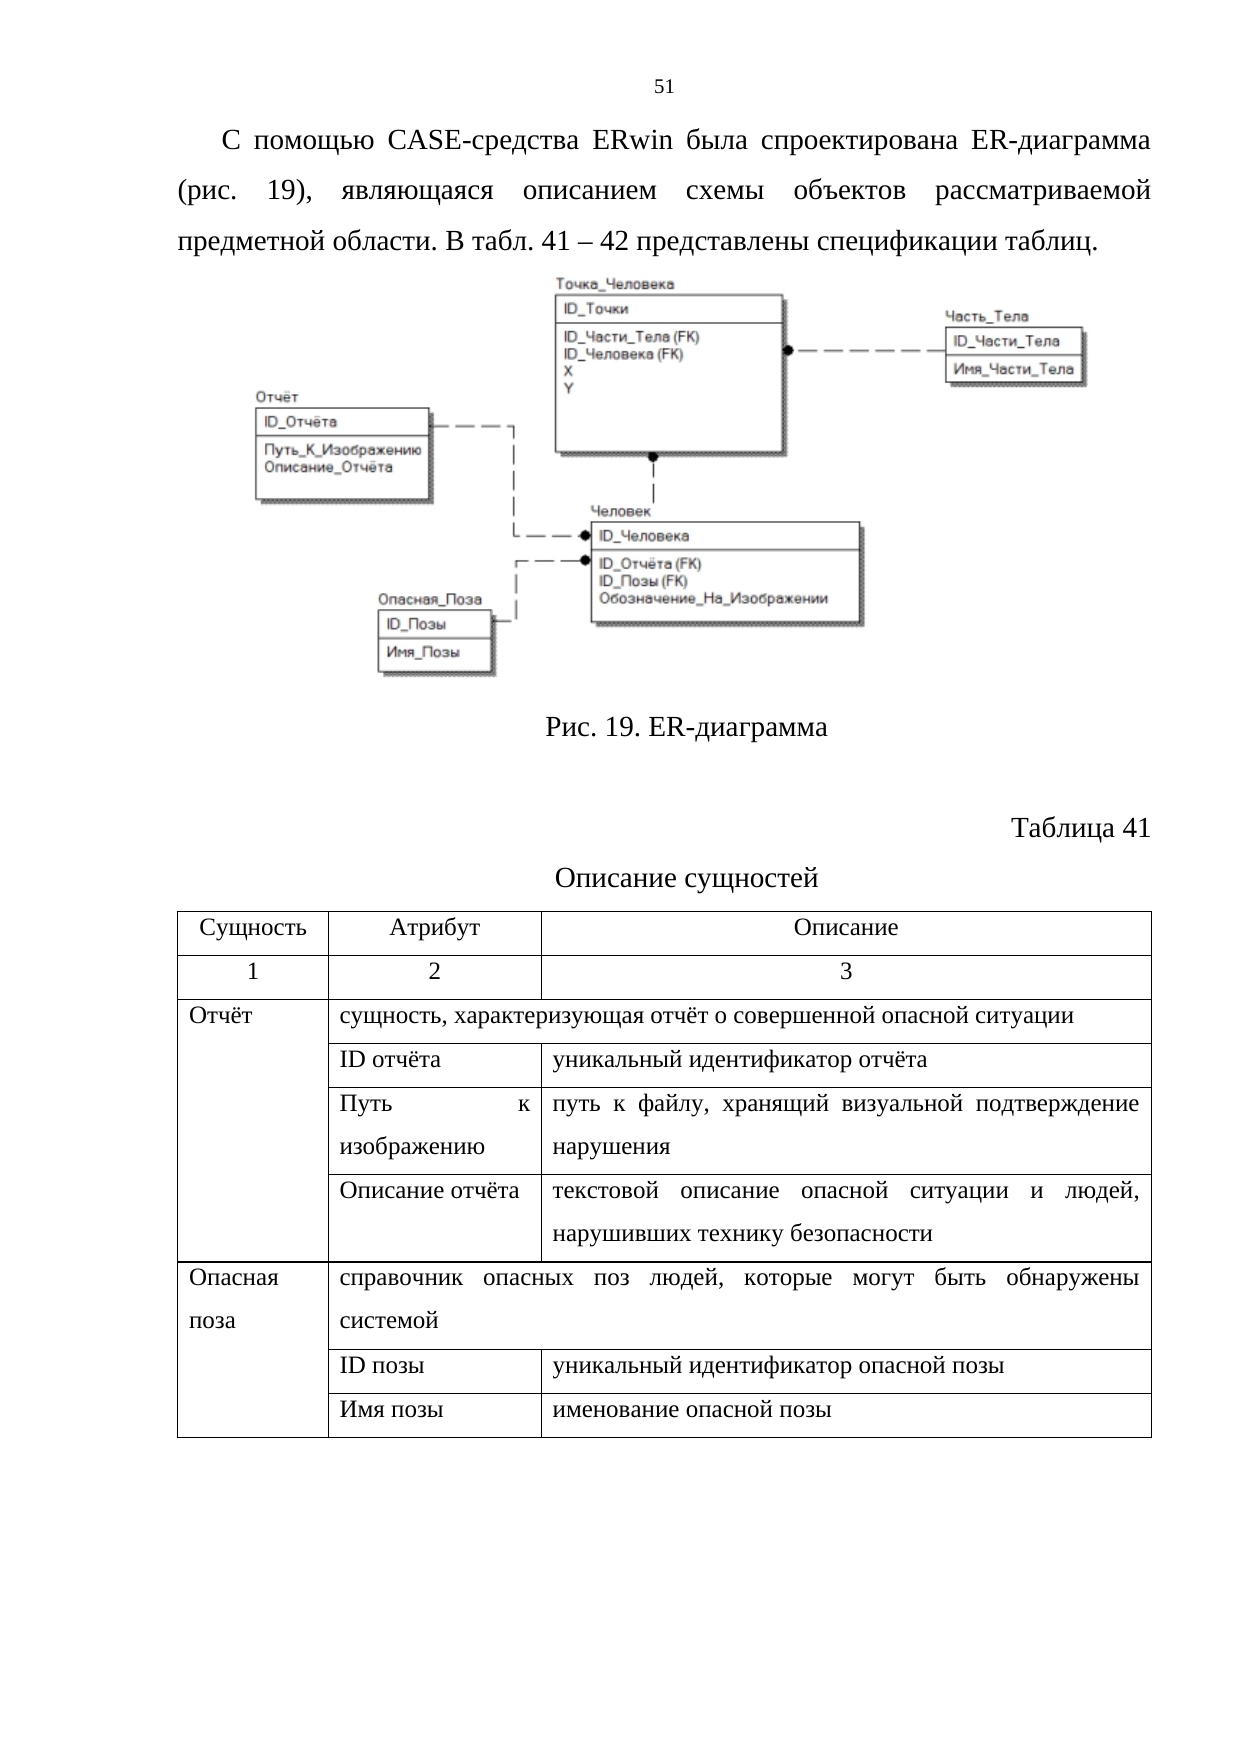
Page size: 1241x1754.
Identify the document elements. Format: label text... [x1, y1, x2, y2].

text Рис. 19. ER-диаграмма [177, 709, 1152, 743]
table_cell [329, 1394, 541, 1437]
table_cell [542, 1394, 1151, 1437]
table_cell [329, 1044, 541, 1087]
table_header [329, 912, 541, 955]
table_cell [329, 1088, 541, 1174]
text С помощью CASE-средства ERwin была спроектирована ER-диаграмма (рис. 19), являющаяся описанием схемы объектов рассматриваемой предметной области. В табл. 41 – 42 представлены спецификации таблиц. [177, 122, 1152, 256]
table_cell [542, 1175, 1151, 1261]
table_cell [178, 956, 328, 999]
text Описание сущностей [177, 861, 1152, 894]
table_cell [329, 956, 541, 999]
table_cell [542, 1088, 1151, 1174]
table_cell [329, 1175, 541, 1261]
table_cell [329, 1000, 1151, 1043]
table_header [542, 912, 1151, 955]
text Таблица 41 [177, 810, 1152, 844]
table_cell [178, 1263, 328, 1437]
picture [215, 272, 1113, 696]
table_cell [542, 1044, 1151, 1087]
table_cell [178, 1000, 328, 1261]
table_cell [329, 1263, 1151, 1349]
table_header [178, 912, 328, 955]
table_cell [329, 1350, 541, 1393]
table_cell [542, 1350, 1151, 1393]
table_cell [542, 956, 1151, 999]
